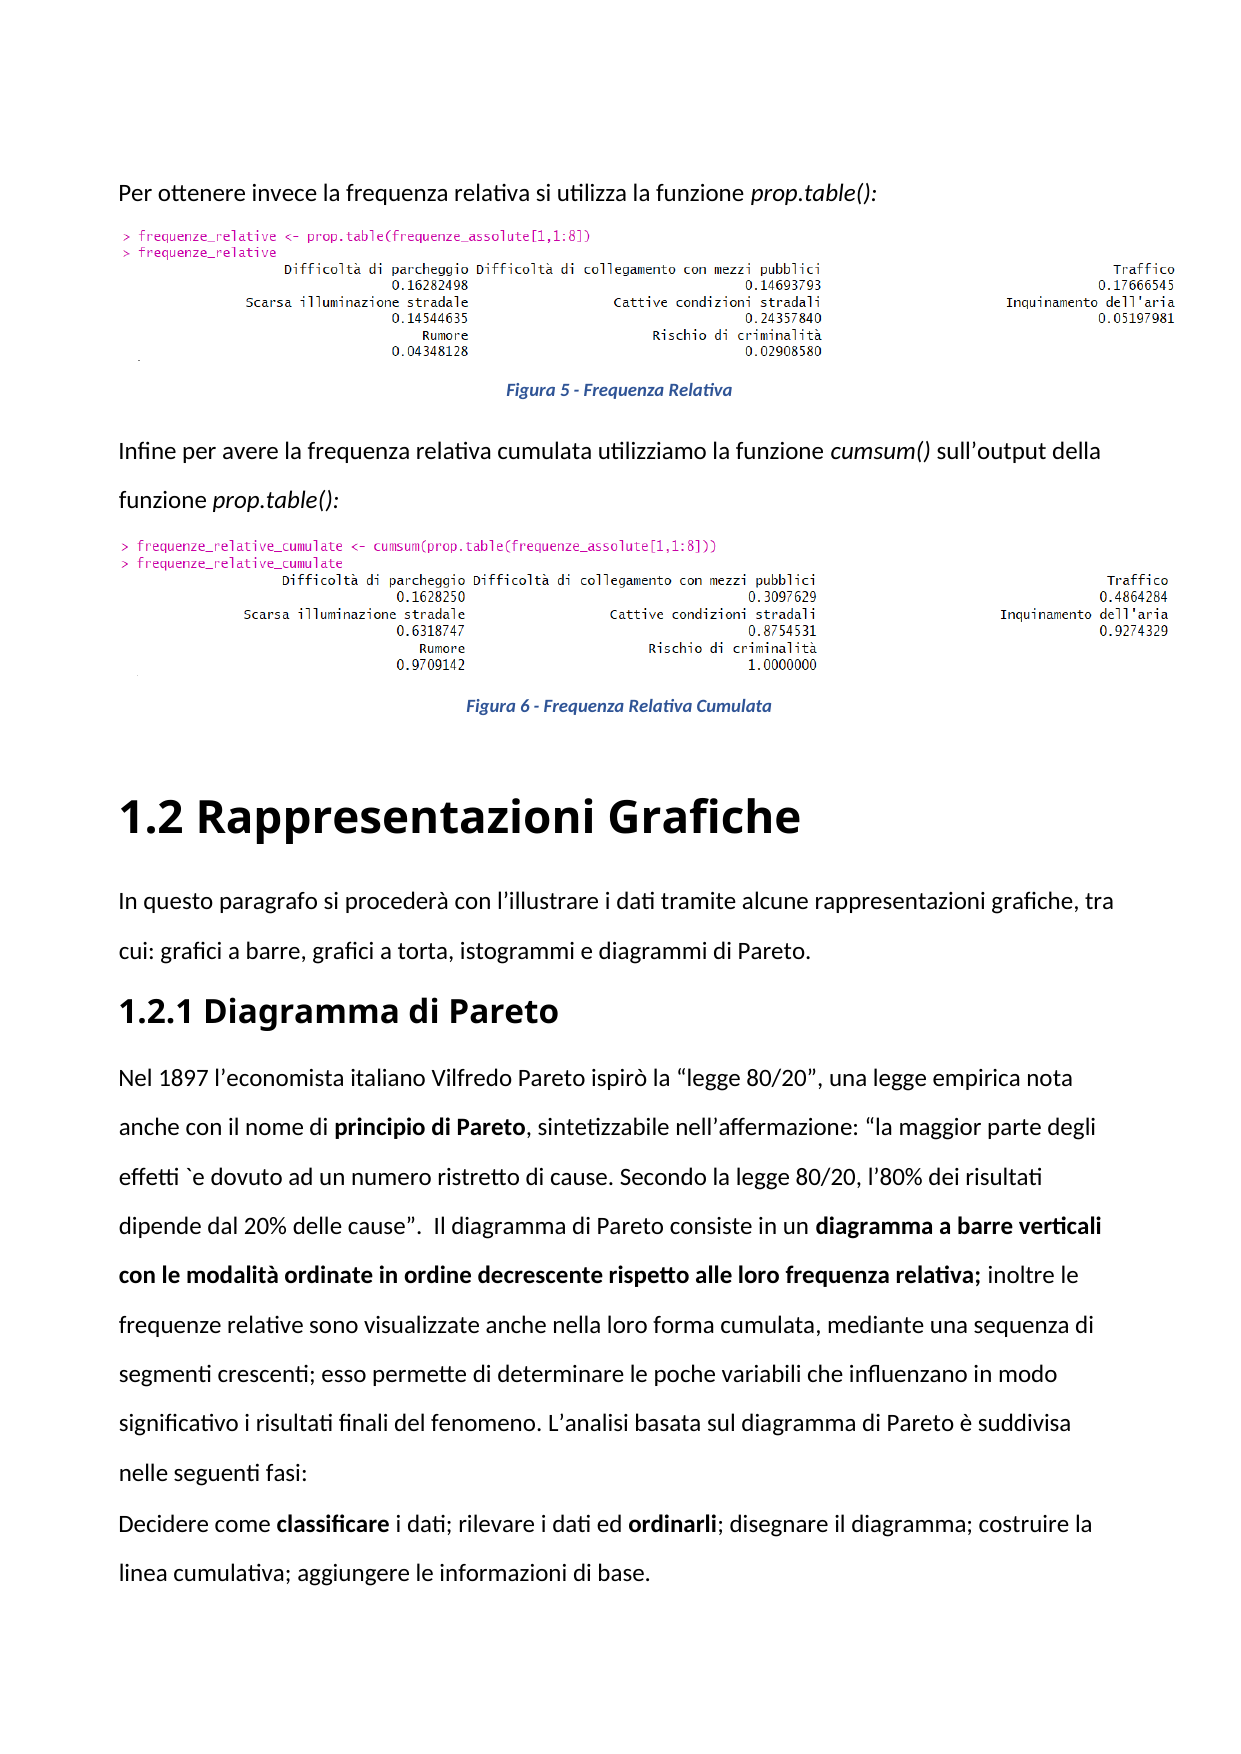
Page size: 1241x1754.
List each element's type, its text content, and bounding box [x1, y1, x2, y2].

picture [118, 228, 1176, 361]
text Figura 6 - Frequenza Relativa Cumulata [118, 694, 1122, 717]
text In questo paragrafo si procederà con l’illustrare i dati tramite alcune rappresentazioni grafiche, tra cui: grafici a barre, grafici a torta, istogrammi e diagrammi di Pareto. [118, 885, 1122, 965]
text Figura 5 - Frequenza Relativa [118, 378, 1122, 401]
text Infine per avere la frequenza relativa cumulata utilizziamo la funzione cumsum() sull’output della funzione prop.table(): [118, 435, 1122, 515]
text Nel 1897 l’economista italiano Vilfredo Pareto ispirò la “legge 80/20”, una legge empirica nota anche con il nome di principio di Pareto, sintetizzabile nell’affermazione: “la maggior parte degli effetti `e dovuto ad un numero ristretto di cause. Secondo la legge 80/20, l’80% dei risultati dipende dal 20% delle cause”. Il diagramma di Pareto consiste in un diagramma a barre verticali con le modalità ordinate in ordine decrescente rispetto alle loro frequenza relativa; inoltre le frequenze relative sono visualizzate anche nella loro forma cumulata, mediante una sequenza di segmenti crescenti; esso permette di determinare le poche variabili che influenzano in modo significativo i risultati finali del fenomeno. L’analisi basata sul diagramma di Pareto è suddivisa nelle seguenti fasi: [118, 1062, 1122, 1487]
subtitle 1.2.1 Diagramma di Pareto [118, 988, 1122, 1034]
picture [118, 535, 1171, 676]
text Decidere come classificare i dati; rilevare i dati ed ordinarli; disegnare il diagramma; costruire la linea cumulativa; aggiungere le informazioni di base. [118, 1508, 1122, 1588]
subtitle 1.2 Rappresentazioni Grafiche [118, 784, 1122, 847]
text Per ottenere invece la frequenza relativa si utilizza la funzione prop.table(): [118, 177, 1122, 208]
